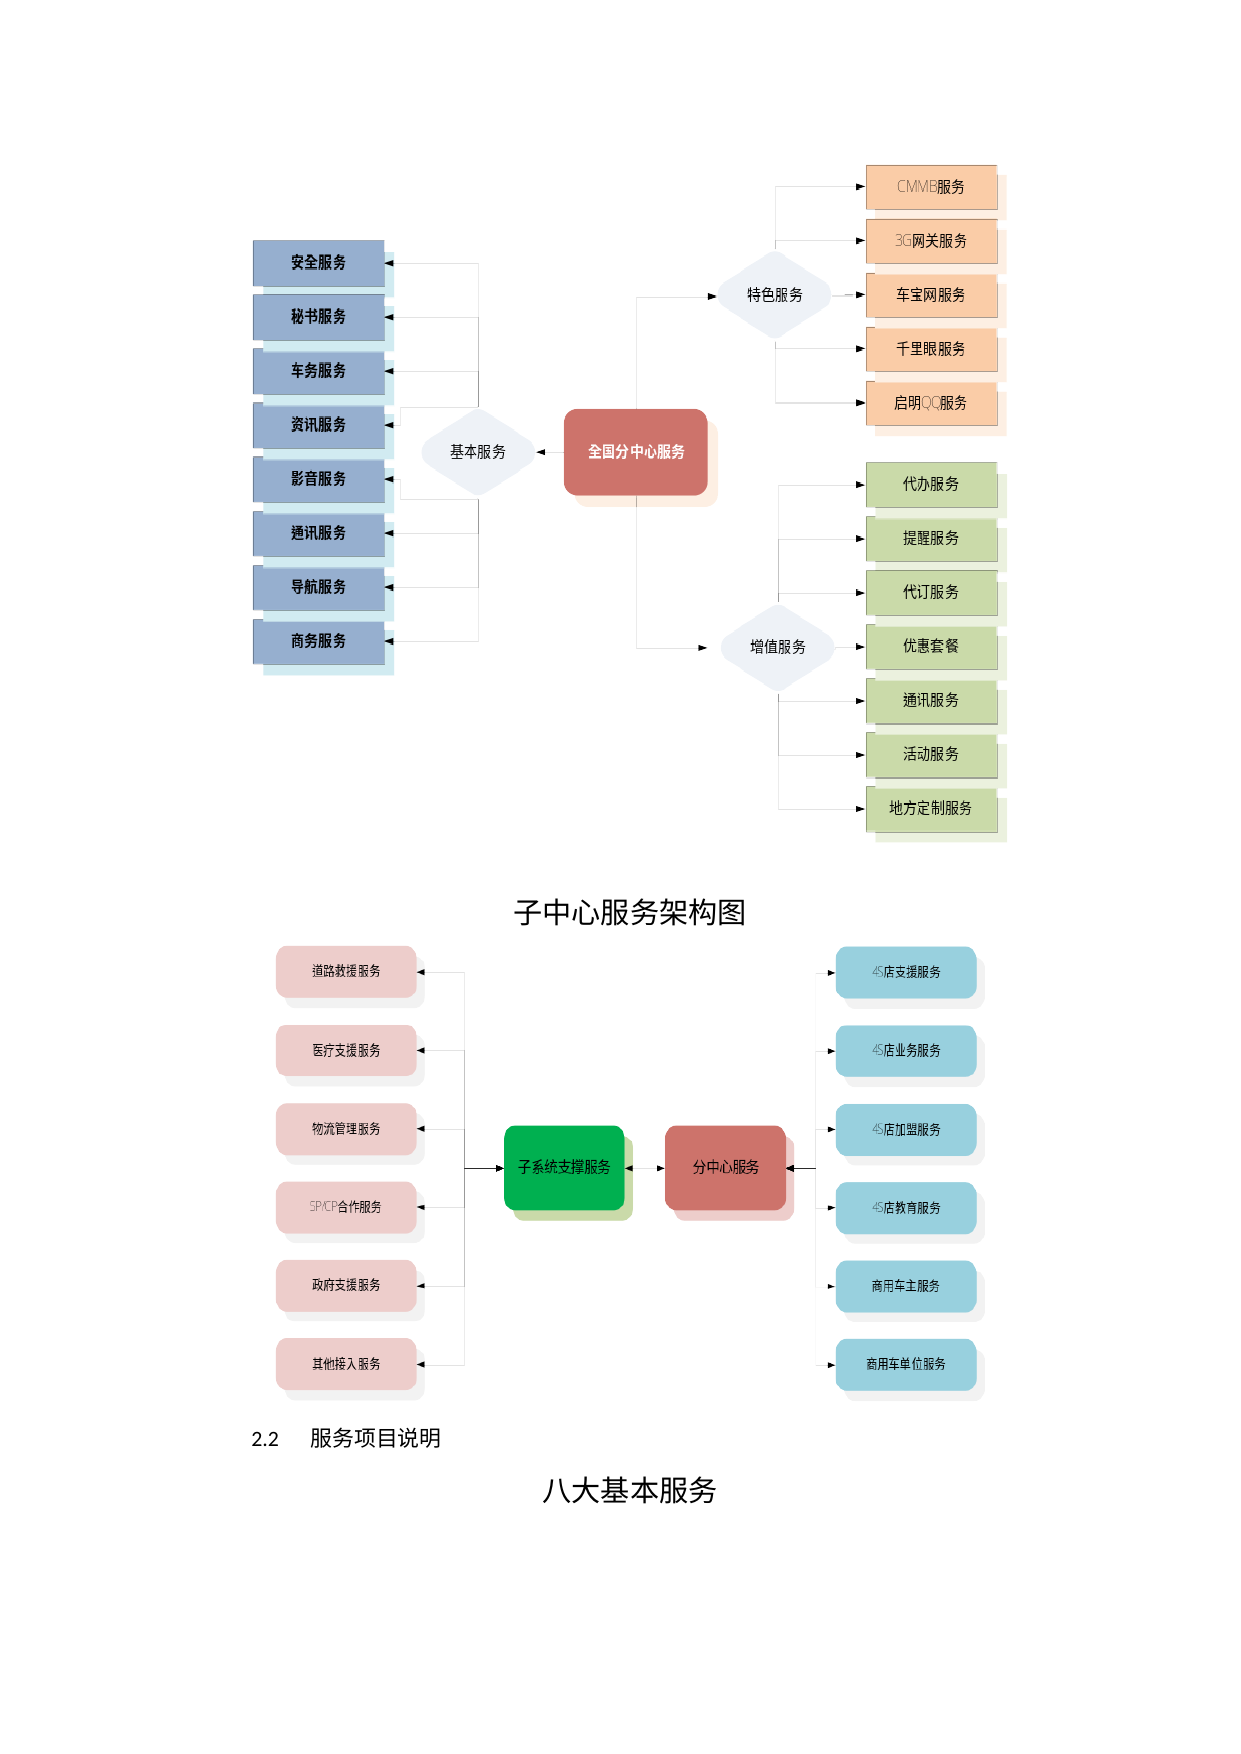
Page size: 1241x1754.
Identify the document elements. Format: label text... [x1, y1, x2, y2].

text 八大基本服务 [207, 1454, 1053, 1522]
text 子中心服务架构图 [207, 877, 1053, 945]
list 服务项目说明 [251, 1420, 1053, 1454]
